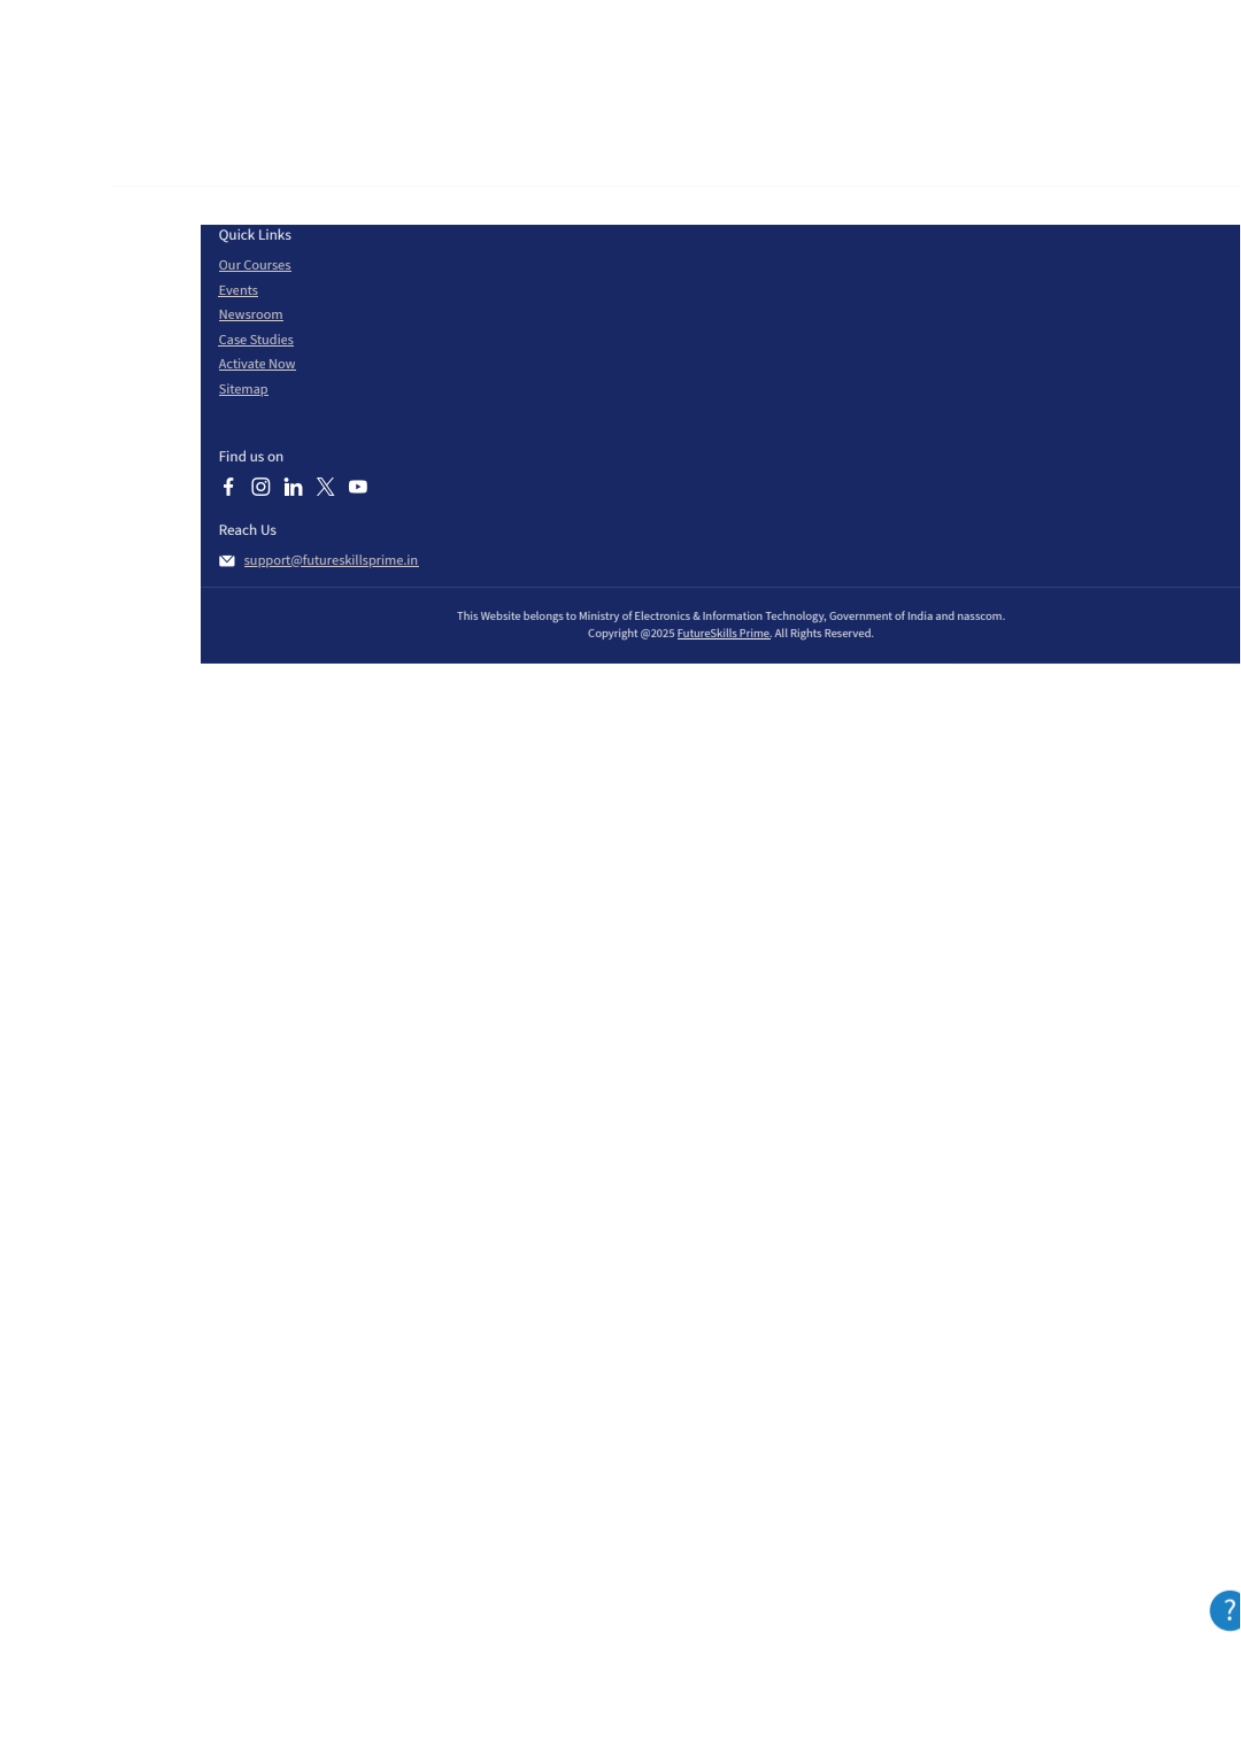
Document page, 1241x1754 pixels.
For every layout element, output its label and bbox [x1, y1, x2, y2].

picture [110, 150, 1241, 1754]
